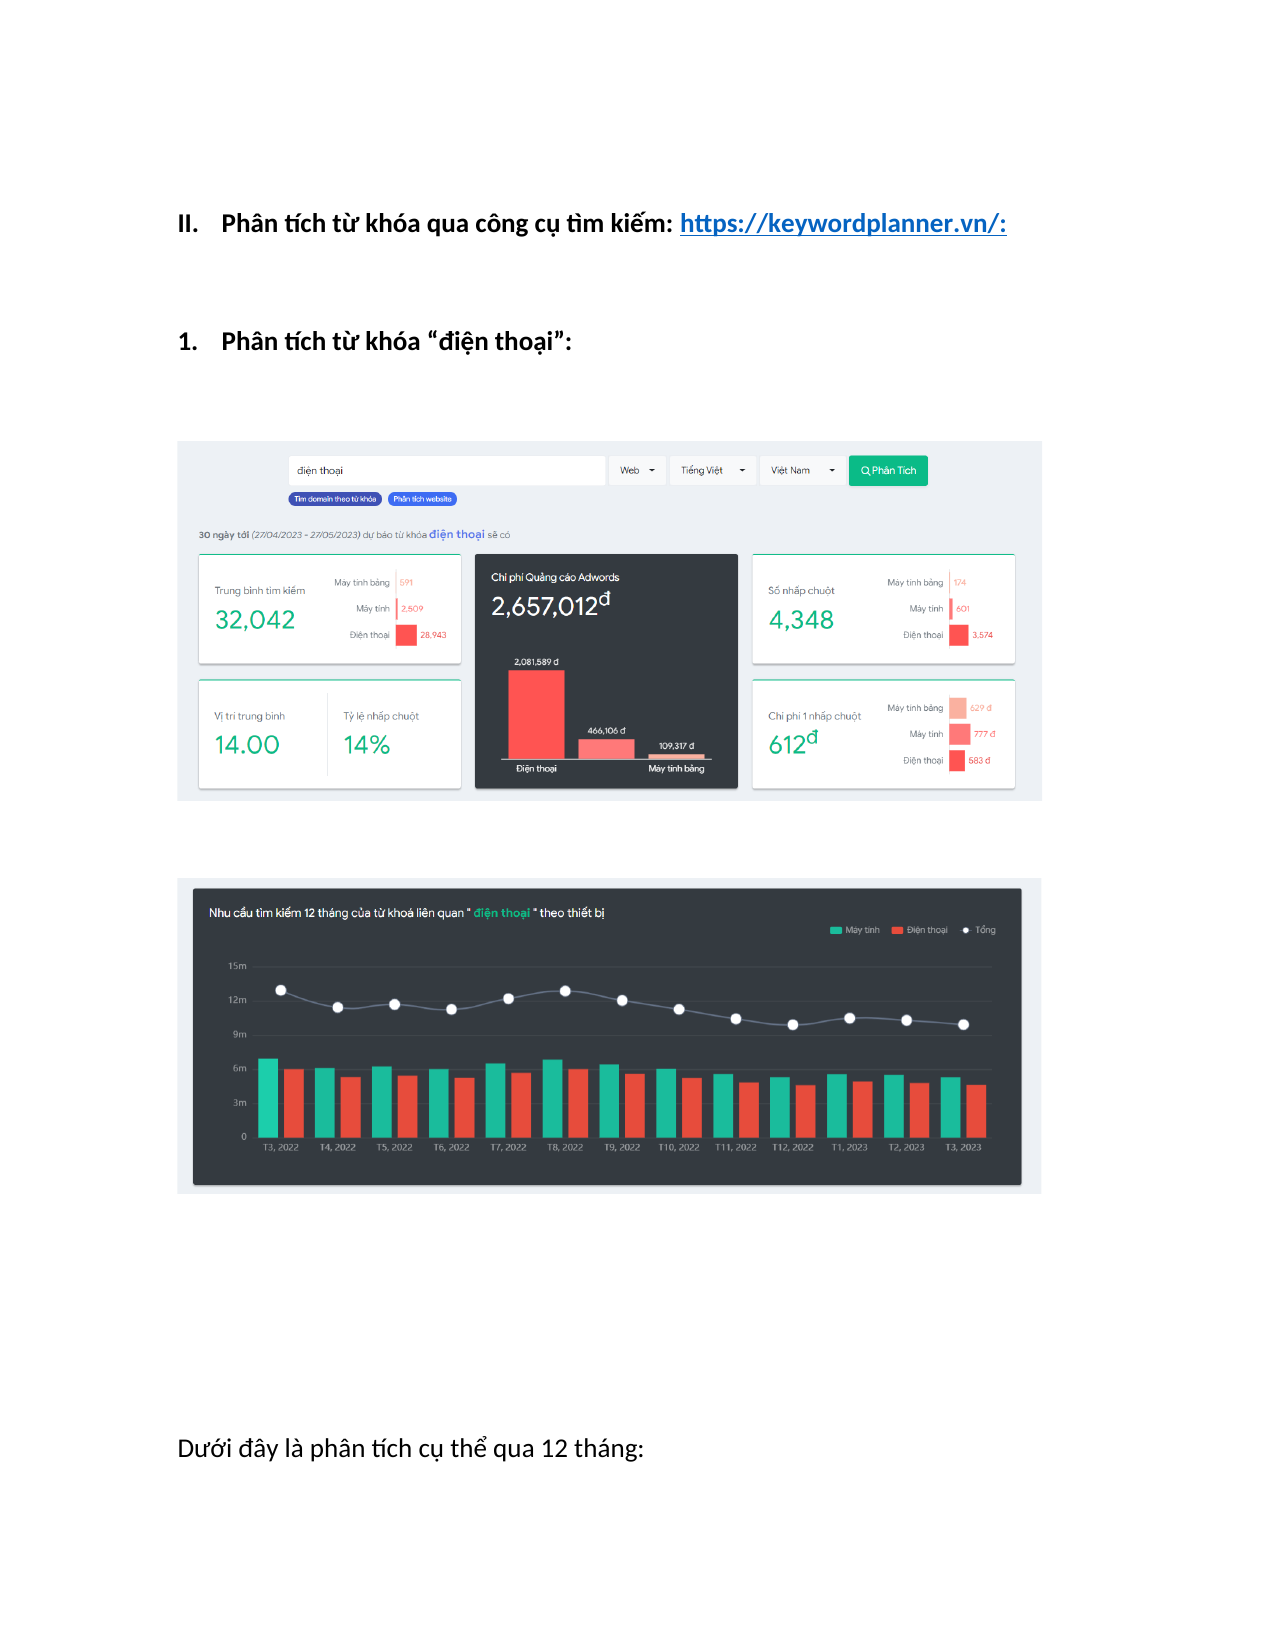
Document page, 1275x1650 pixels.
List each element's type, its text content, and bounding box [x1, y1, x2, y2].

list Dưới đây là phân tích cụ thể qua 12 tháng: [177, 1431, 1186, 1464]
picture [177, 441, 1043, 801]
list Phân tích từ khóa qua công cụ tìm kiếm: https://keywordplanner.vn/: [177, 206, 1186, 239]
picture [177, 878, 1042, 1194]
list Phân tích từ khóa “điện thoại”: [177, 324, 1186, 357]
